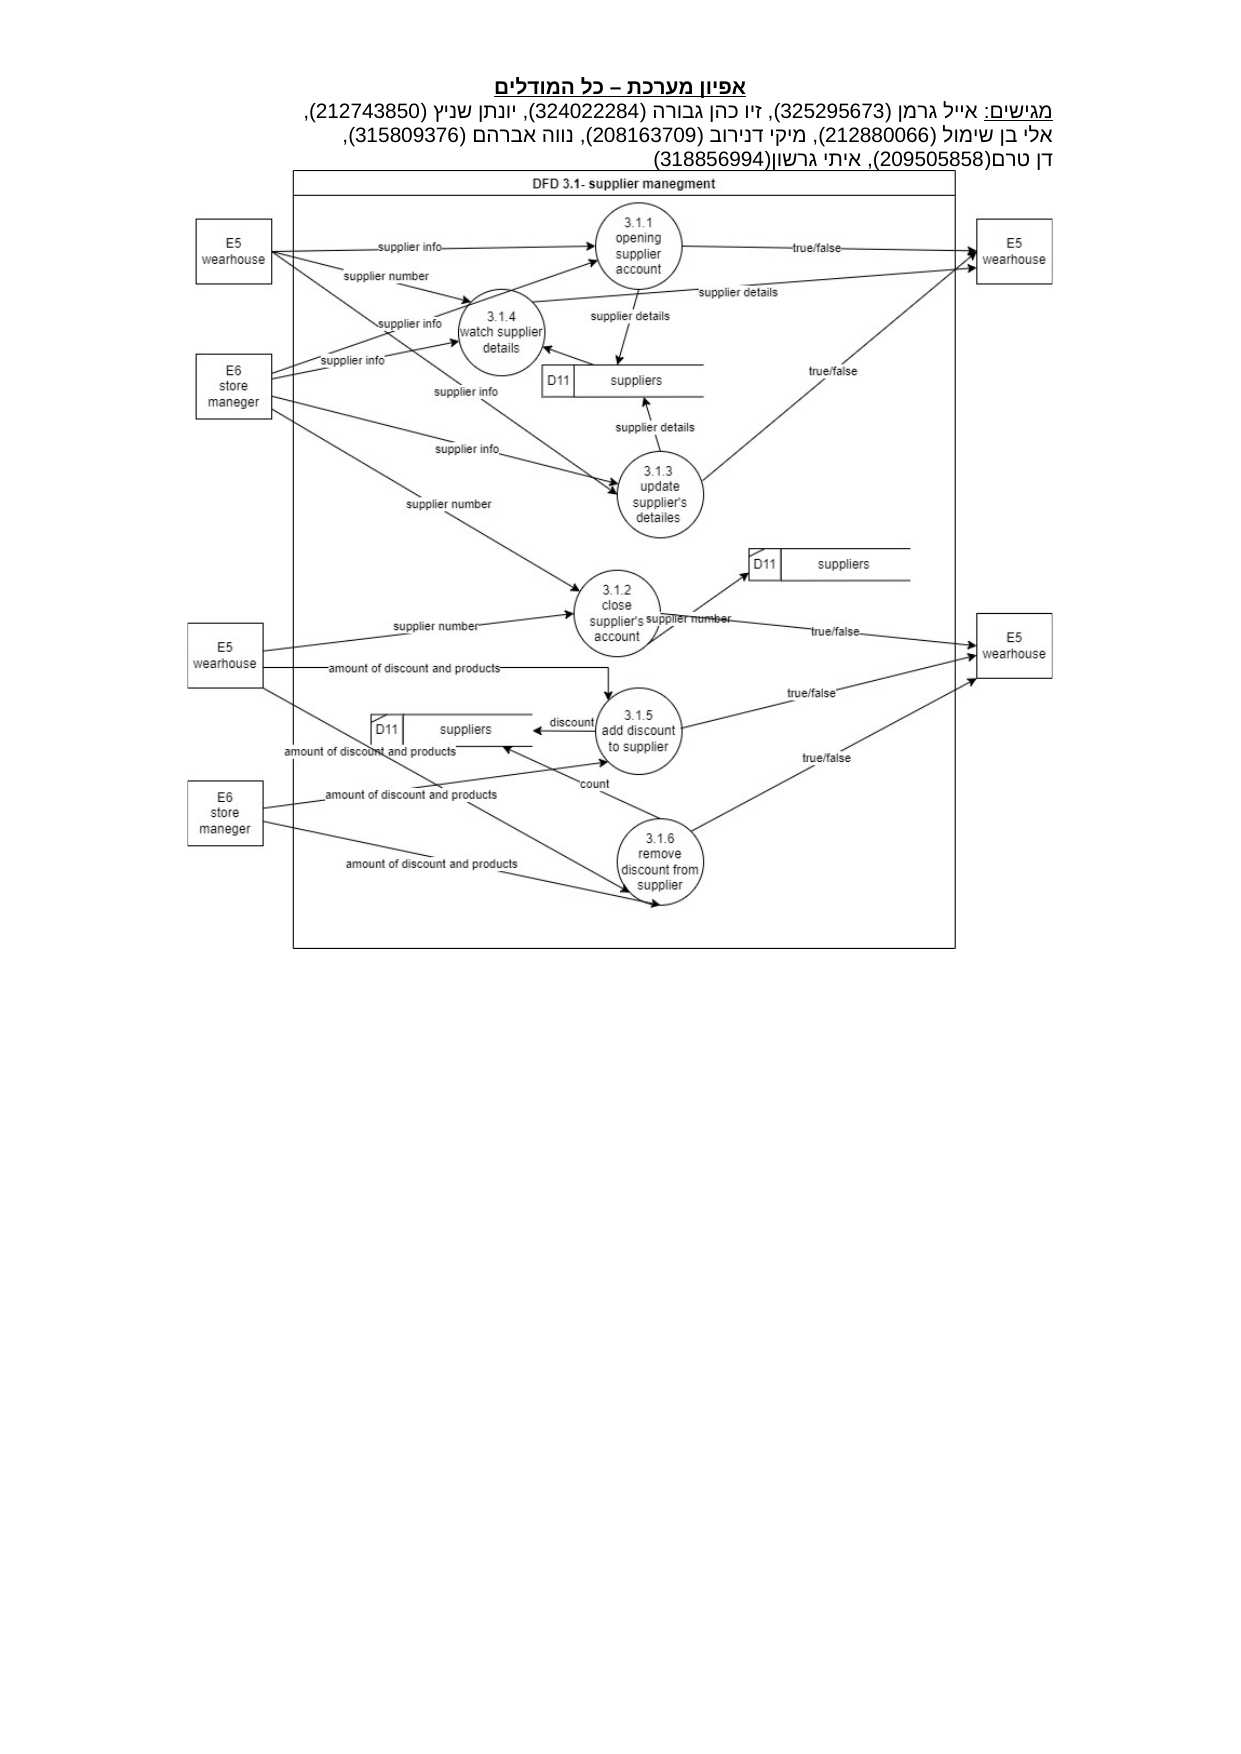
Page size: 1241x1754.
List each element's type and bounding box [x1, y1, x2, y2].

picture [187, 170, 1053, 949]
